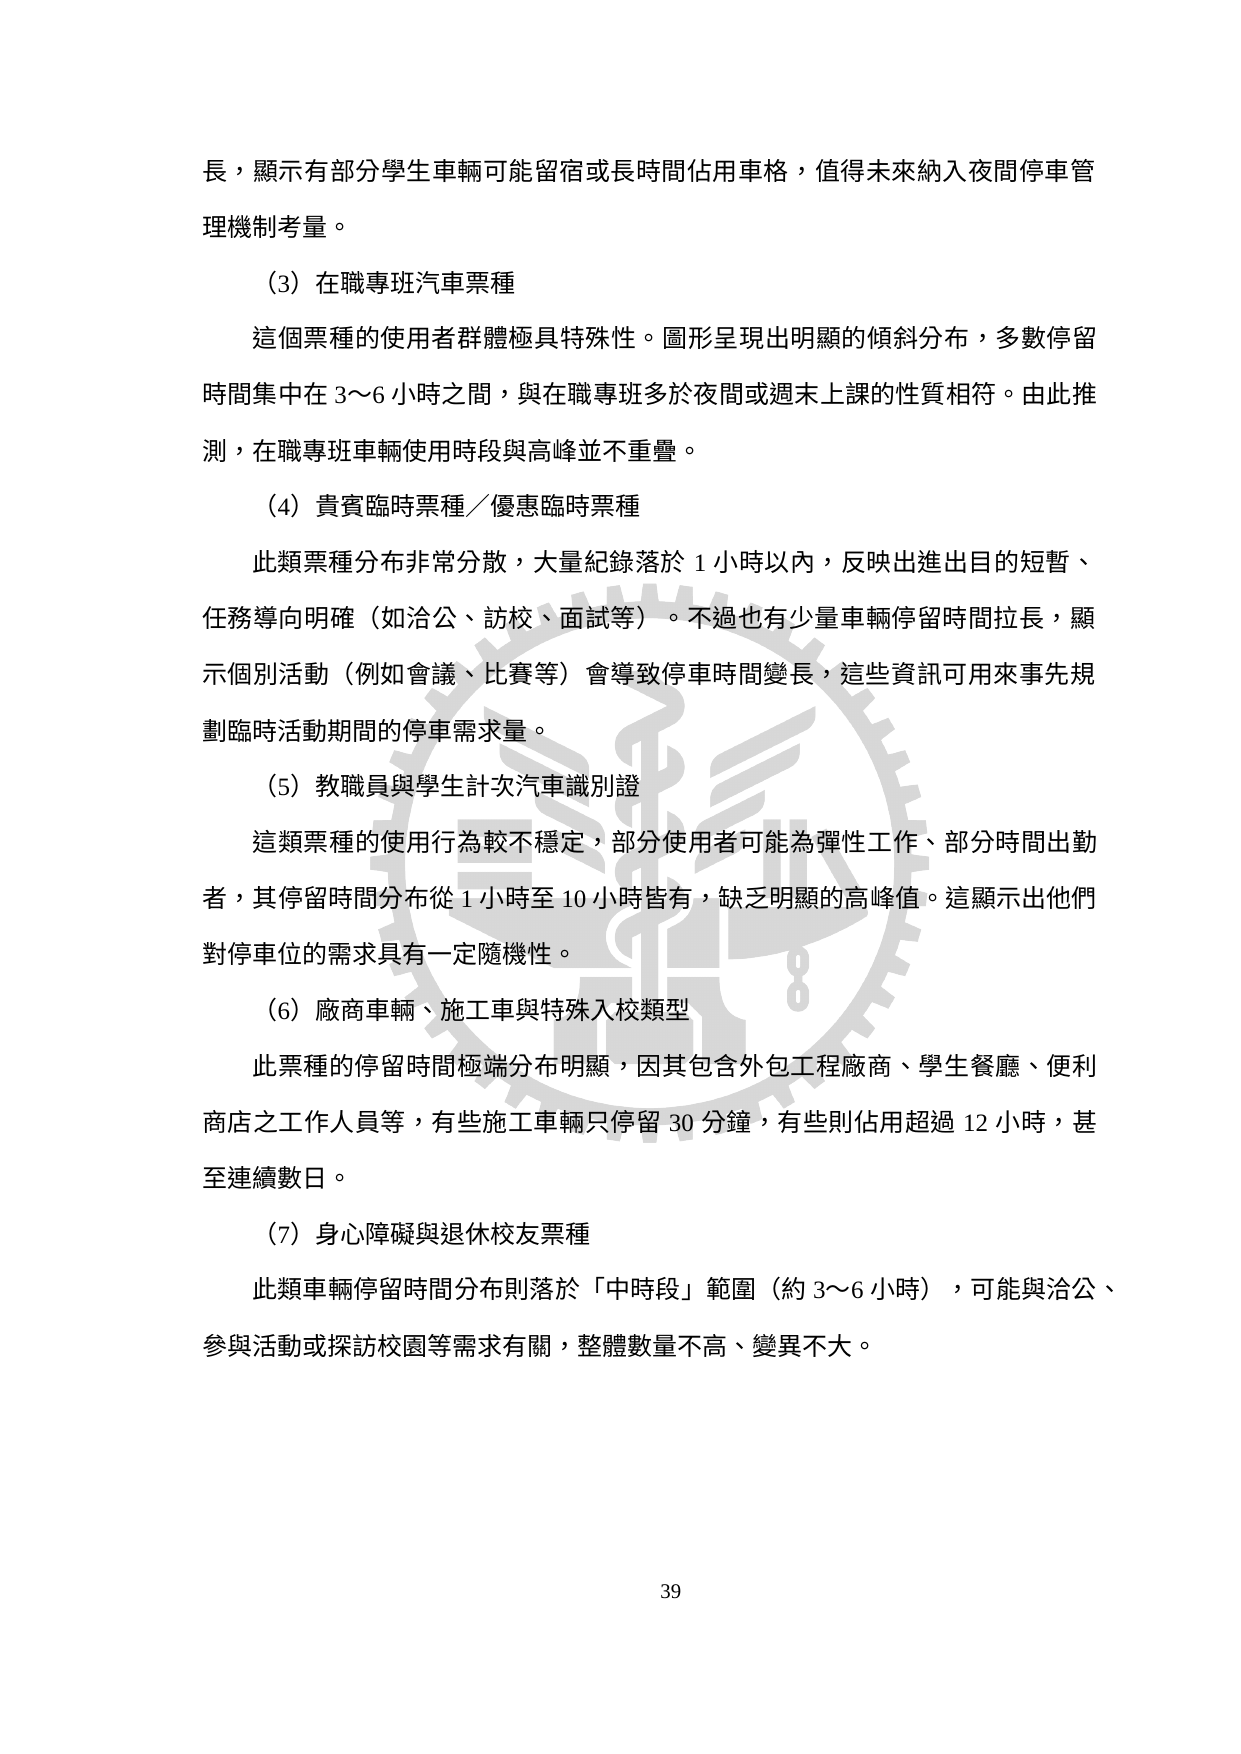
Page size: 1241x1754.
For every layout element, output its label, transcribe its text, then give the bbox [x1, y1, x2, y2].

text （4）貴賓臨時票種／優惠臨時票種 [202, 486, 1097, 524]
text 此類車輛停留時間分布則落於「中時段」範圍（約 3～6 小時），可能與洽公、參與活動或探訪校園等需求有關，整體數量不高、變異不大。 [202, 1269, 1097, 1363]
text （7）身心障礙與退休校友票種 [202, 1214, 1097, 1251]
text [202, 151, 1097, 244]
text 此票種的停留時間極端分布明顯，因其包含外包工程廠商、學生餐廳、便利商店之工作人員等，有些施工車輛只停留 30 分鐘，有些則佔用超過 12 小時，甚至連續數日。 [202, 1046, 1097, 1196]
text （3）在職專班汽車票種 [202, 262, 1097, 300]
text 此類票種分布非常分散，大量紀錄落於 1 小時以內，反映出進出目的短暫、任務導向明確（如洽公、訪校、面試等）。不過也有少量車輛停留時間拉長，顯示個別活動（例如會議、比賽等）會導致停車時間變長，這些資訊可用來事先規劃臨時活動期間的停車需求量。 [202, 542, 1097, 748]
text 這個票種的使用者群體極具特殊性。圖形呈現出明顯的傾斜分布，多數停留時間集中在 3～6 小時之間，與在職專班多於夜間或週末上課的性質相符。由此推測，在職專班車輛使用時段與高峰並不重疊。 [202, 318, 1097, 468]
text 這類票種的使用行為較不穩定，部分使用者可能為彈性工作、部分時間出勤者，其停留時間分布從 1 小時至 10 小時皆有，缺乏明顯的高峰值。這顯示出他們對停車位的需求具有一定隨機性。 [202, 822, 1097, 972]
text （5）教職員與學生計次汽車識別證 [202, 766, 1097, 804]
text （6）廠商車輛、施工車與特殊入校類型 [202, 990, 1097, 1027]
